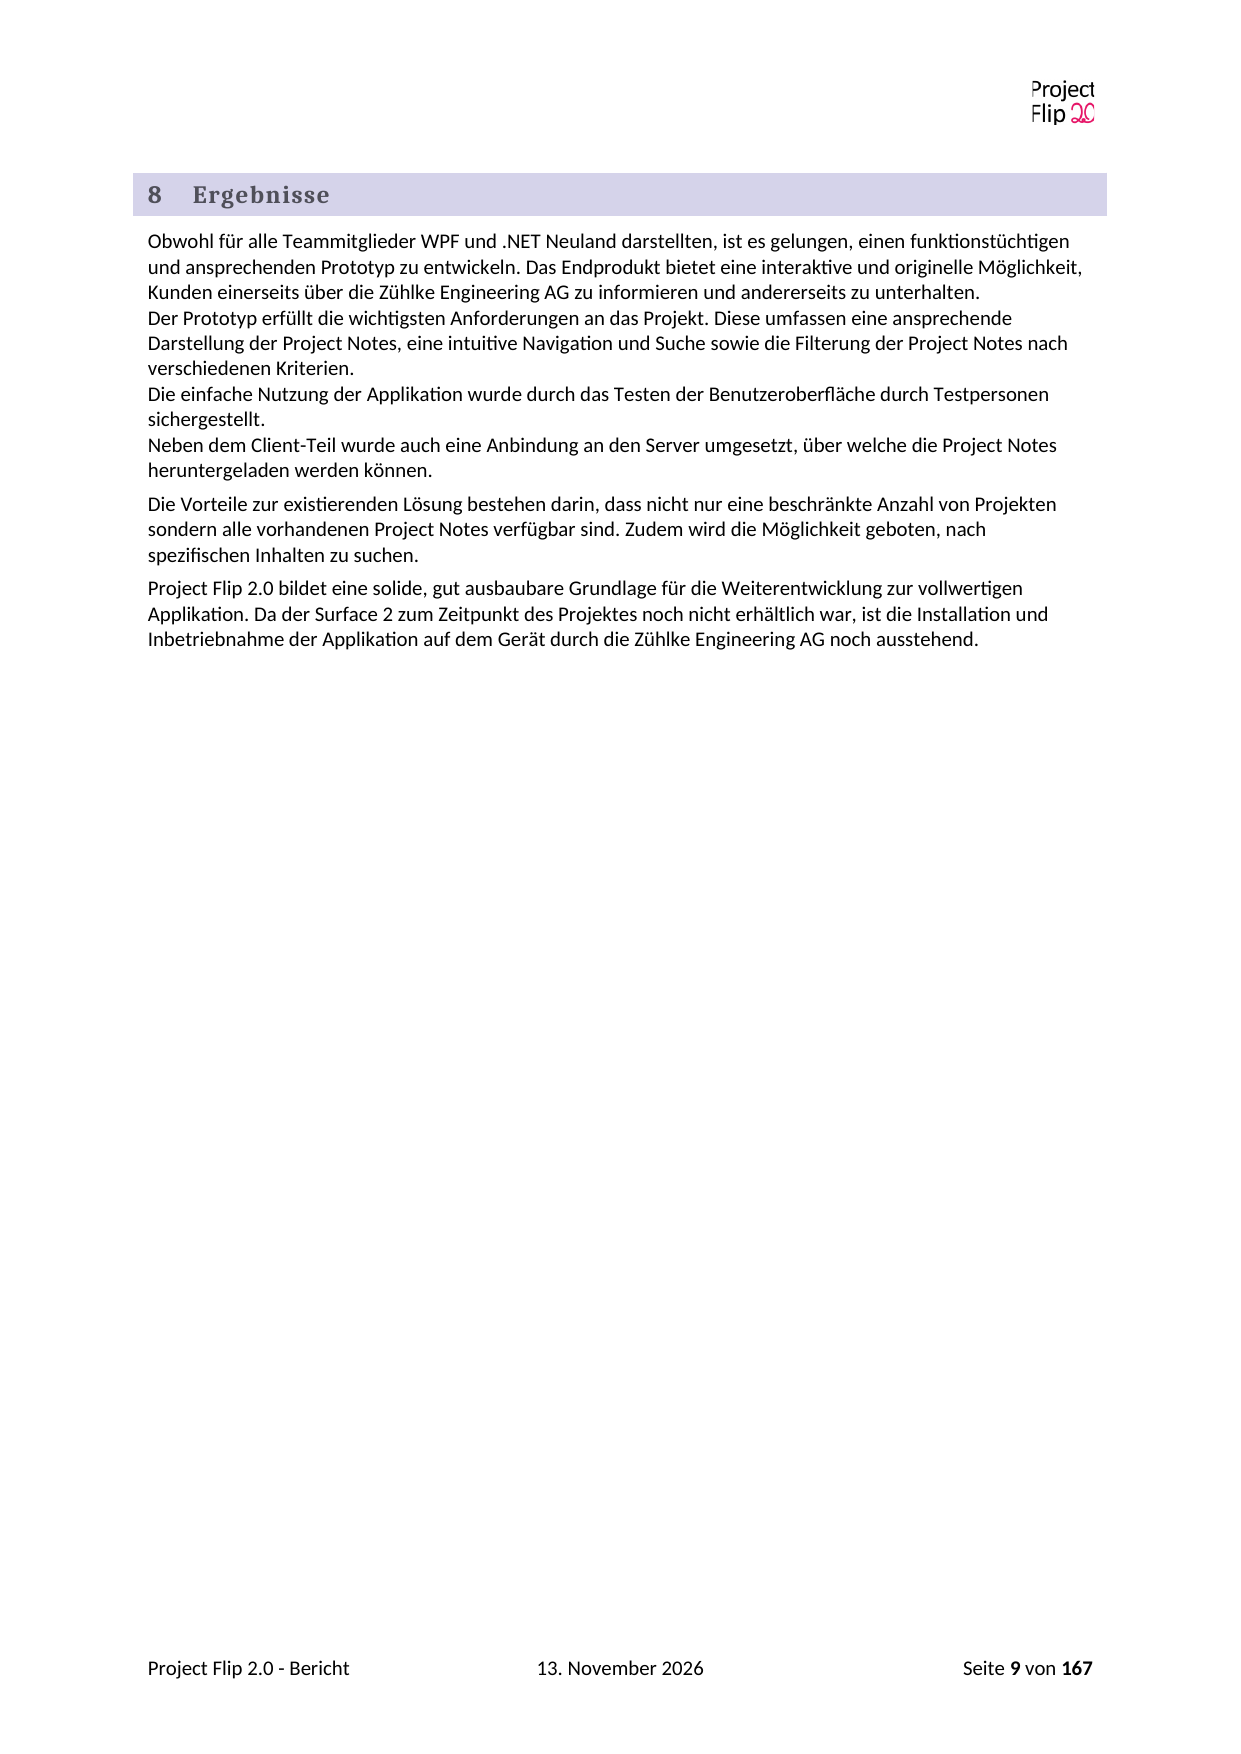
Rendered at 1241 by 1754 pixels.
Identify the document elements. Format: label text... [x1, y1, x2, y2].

picture [1081, 79, 1097, 124]
text Project Flip 2.0 bildet eine solide, gut ausbaubare Grundlage für die Weiterentwicklung zur vollwertigen Applikation. Da der Surface 2 zum Zeitpunkt des Projektes noch nicht erhältlich war, ist die Installation und Inbetriebnahme der Applikation auf dem Gerät durch die Zühlke Engineering AG noch ausstehend. [148, 576, 1093, 677]
text Die Vorteile zur existierenden Lösung bestehen darin, dass nicht nur eine beschränkte Anzahl von Projekten sondern alle vorhandenen Project Notes verfügbar sind. Zudem wird die Möglichkeit geboten, nach spezifischen Inhalten zu suchen. [148, 491, 1093, 567]
subtitle Ergebnisse [139, 179, 1101, 210]
text Obwohl für alle Teammitglieder WPF und .NET Neuland darstellten, ist es gelungen, einen funktionstüchtigen und ansprechenden Prototyp zu entwickeln. Das Endprodukt bietet eine interaktive und originelle Möglichkeit, Kunden einerseits über die Zühlke Engineering AG zu informieren und andererseits zu unterhalten. Der Prototyp erfüllt die wichtigsten Anforderungen an das Projekt. Diese umfassen eine ansprechende Darstellung der Project Notes, eine intuitive Navigation und Suche sowie die Filterung der Project Notes nach verschiedenen Kriterien. Die einfache Nutzung der Applikation wurde durch das Testen der Benutzeroberfläche durch Testpersonen sichergestellt. Neben dem Client-Teil wurde auch eine Anbindung an den Server umgesetzt, über welche die Project Notes heruntergeladen werden können. [148, 228, 1093, 483]
